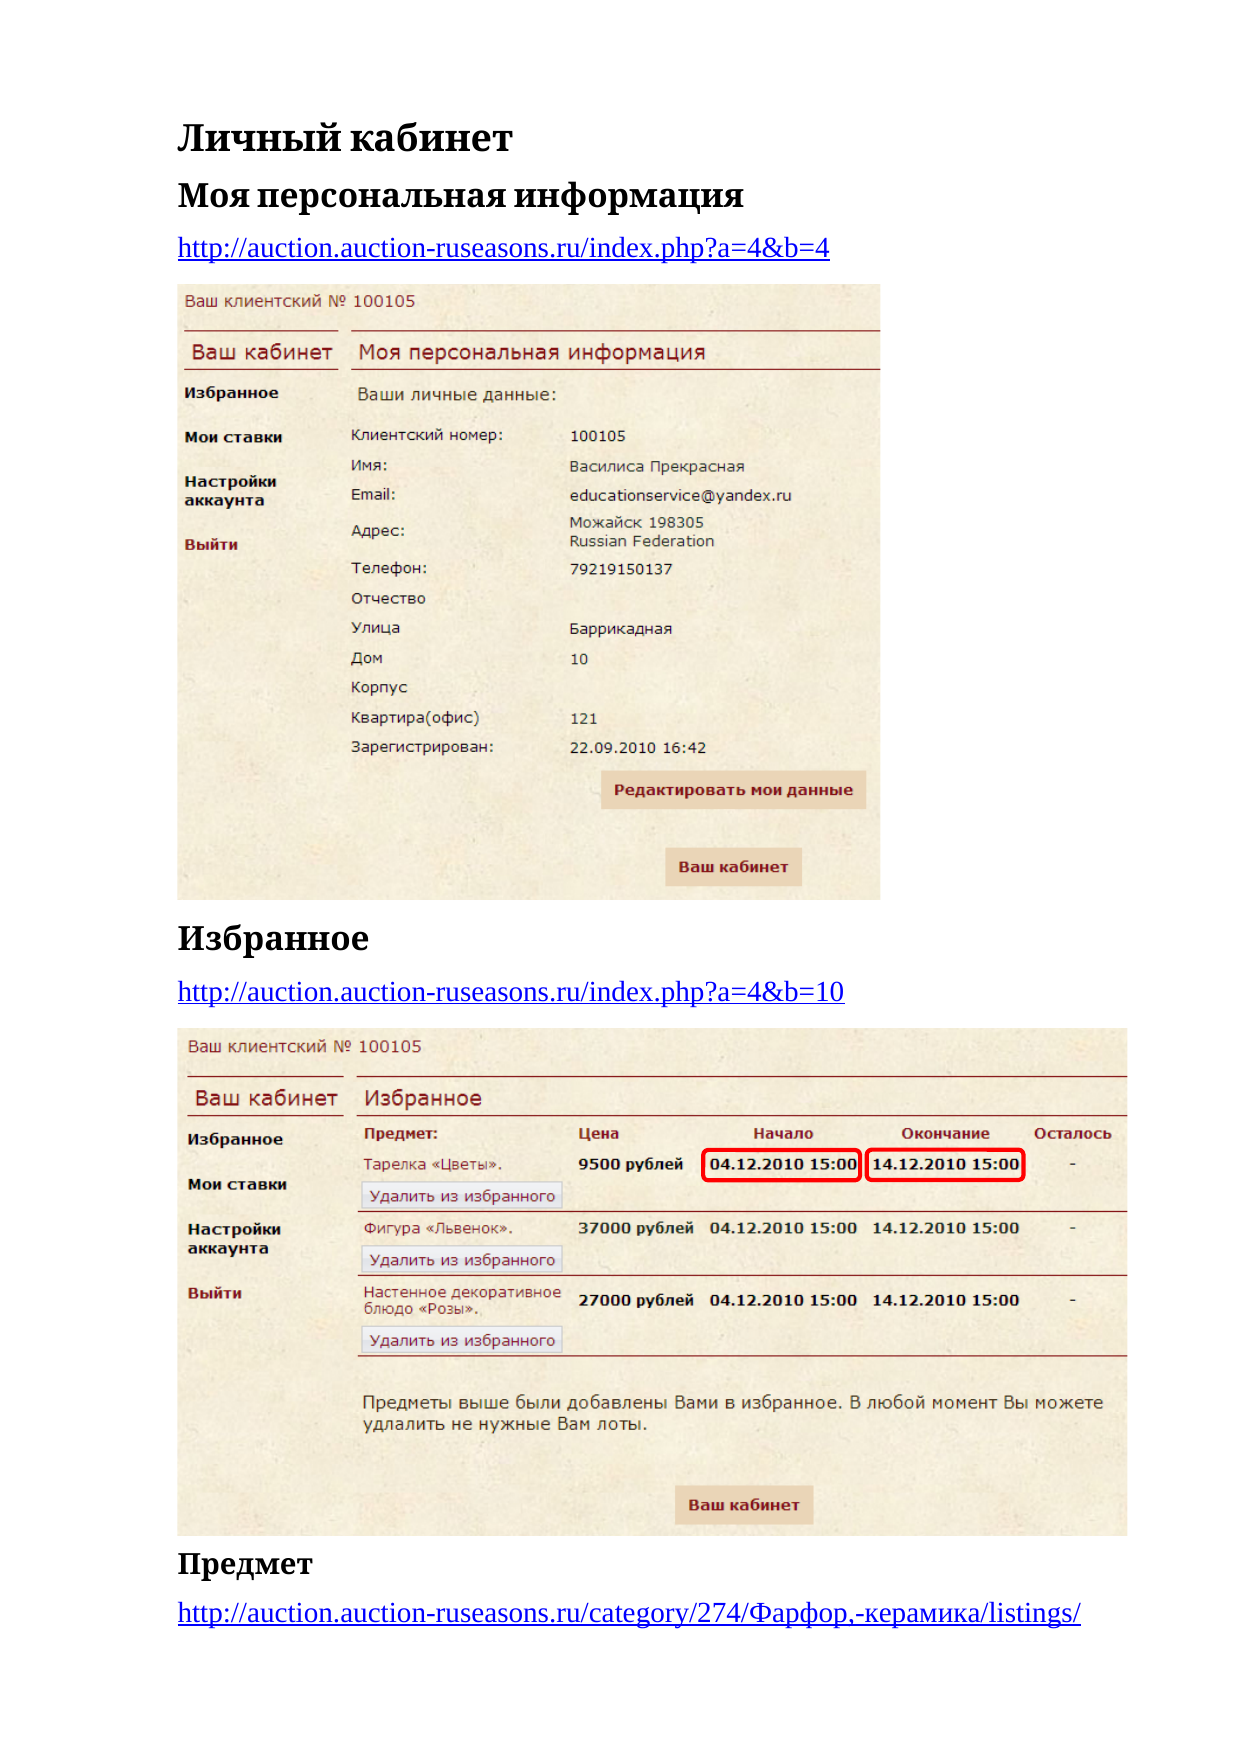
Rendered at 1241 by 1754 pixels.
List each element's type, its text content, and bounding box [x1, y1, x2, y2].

subtitle Личный кабинет [177, 118, 1152, 161]
picture [177, 1028, 1128, 1536]
text http://auction.auction-ruseasons.ru/index.php?a=4&b=4 [177, 230, 1152, 264]
picture [177, 284, 881, 900]
subtitle Моя персональная информация [177, 177, 1152, 215]
subtitle Предмет [177, 1548, 1152, 1582]
subtitle Избранное [177, 921, 1152, 959]
text http://auction.auction-ruseasons.ru/index.php?a=4&b=10 [177, 974, 1152, 1007]
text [177, 1595, 1152, 1629]
